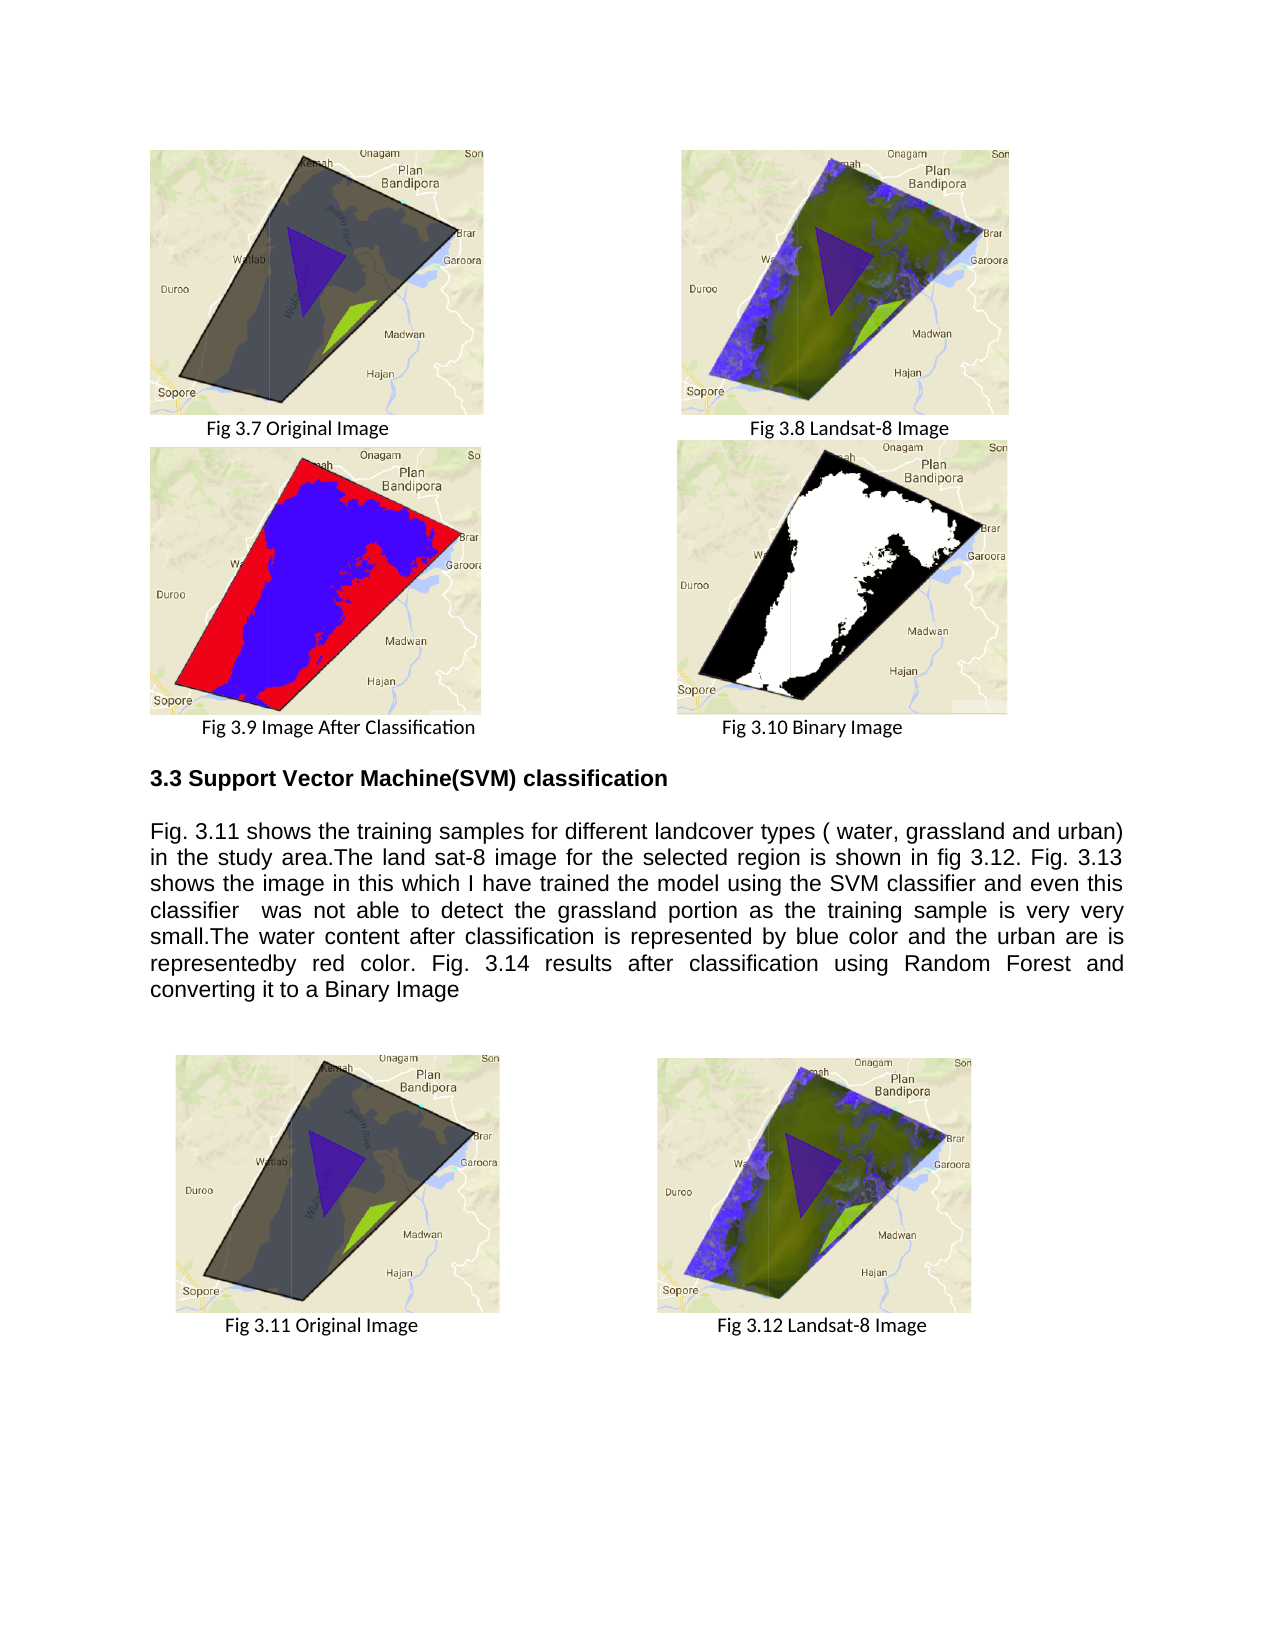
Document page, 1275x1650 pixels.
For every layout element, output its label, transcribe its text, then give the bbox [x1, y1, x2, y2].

picture [657, 1058, 972, 1313]
picture [677, 440, 1008, 715]
text Fig 3.9 Image After Classification Fig 3.10 Binary Image [150, 714, 1125, 739]
text Fig 3.7 Original Image Fig 3.8 Landsat-8 Image [150, 415, 1125, 440]
text 3.3 Support Vector Machine(SVM) classification [150, 765, 1125, 791]
picture [175, 1055, 500, 1313]
text Fig. 3.11 shows the training samples for different landcover types ( water, grassland and urban) in the study area.The land sat-8 image for the selected region is shown in fig 3.12. Fig. 3.13 shows the image in this which I have trained the model using the SVM classifier and even this classifier was not able to detect the grassland portion as the training sample is very very small.The water content after classification is represented by blue color and the urban are is representedby red color. Fig. 3.14 results after classification using Random Forest and converting it to a Binary Image [150, 818, 1125, 1002]
picture [150, 447, 482, 715]
picture [150, 150, 484, 415]
picture [681, 150, 1009, 415]
text Fig 3.11 Original Image Fig 3.12 Landsat-8 Image [150, 1312, 1125, 1338]
